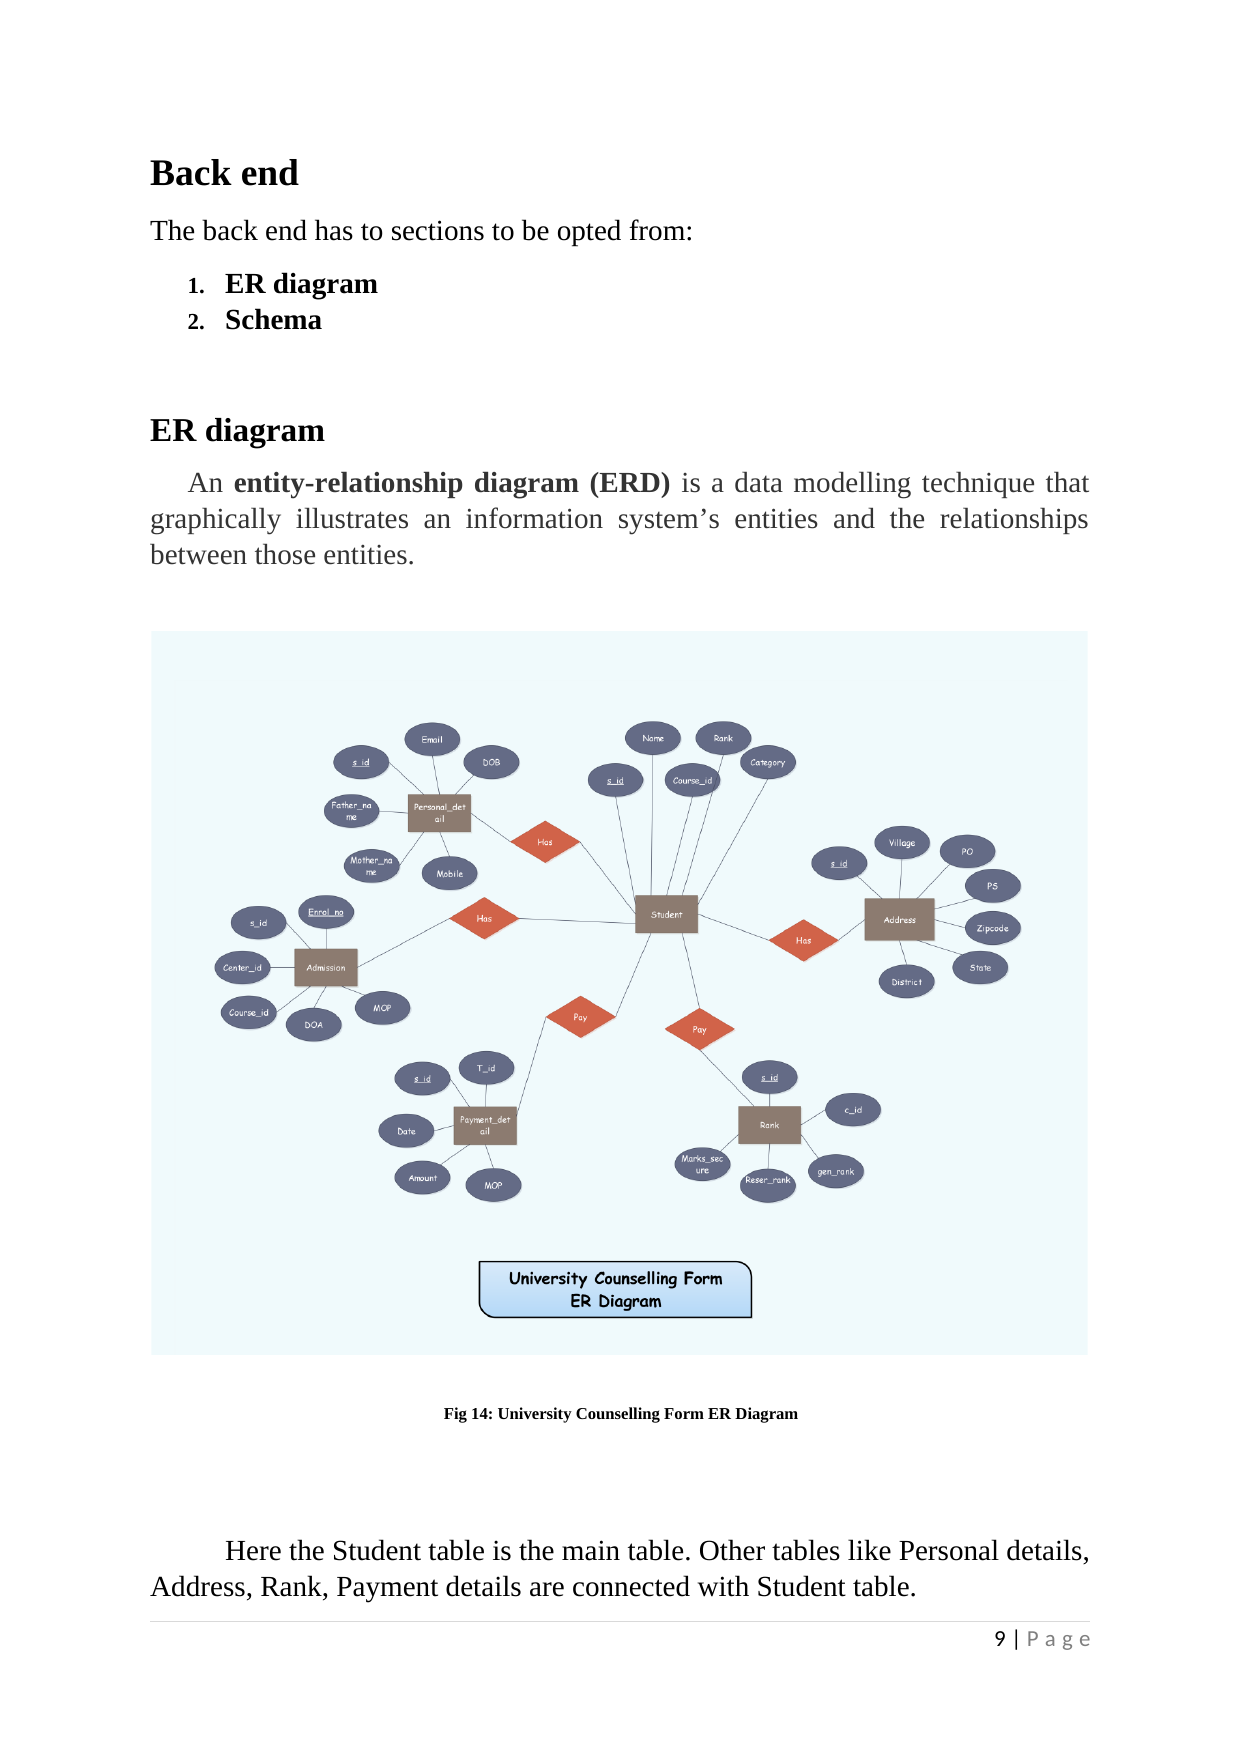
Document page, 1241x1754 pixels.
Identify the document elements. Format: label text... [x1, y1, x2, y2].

list ER diagram [187, 266, 1090, 299]
text An entity-relationship diagram (ERD) is a data modelling technique that graphically illustrates an information system’s entities and the relationships between those entities. [150, 465, 1090, 501]
text An entity-relationship diagram (ERD) is a data modelling technique that graphically illustrates an information system’s entities and the relationships between those entities. [150, 535, 1090, 571]
text Back end [150, 150, 1090, 193]
list Schema [187, 302, 1090, 336]
text The back end has to sections to be opted from: [150, 213, 1090, 247]
text ER diagram [150, 410, 1090, 448]
picture [150, 631, 1087, 1354]
text Here the Student table is the main table. Other tables like Personal details, Address, Rank, Payment details are connected with Student table. [150, 1533, 1090, 1603]
